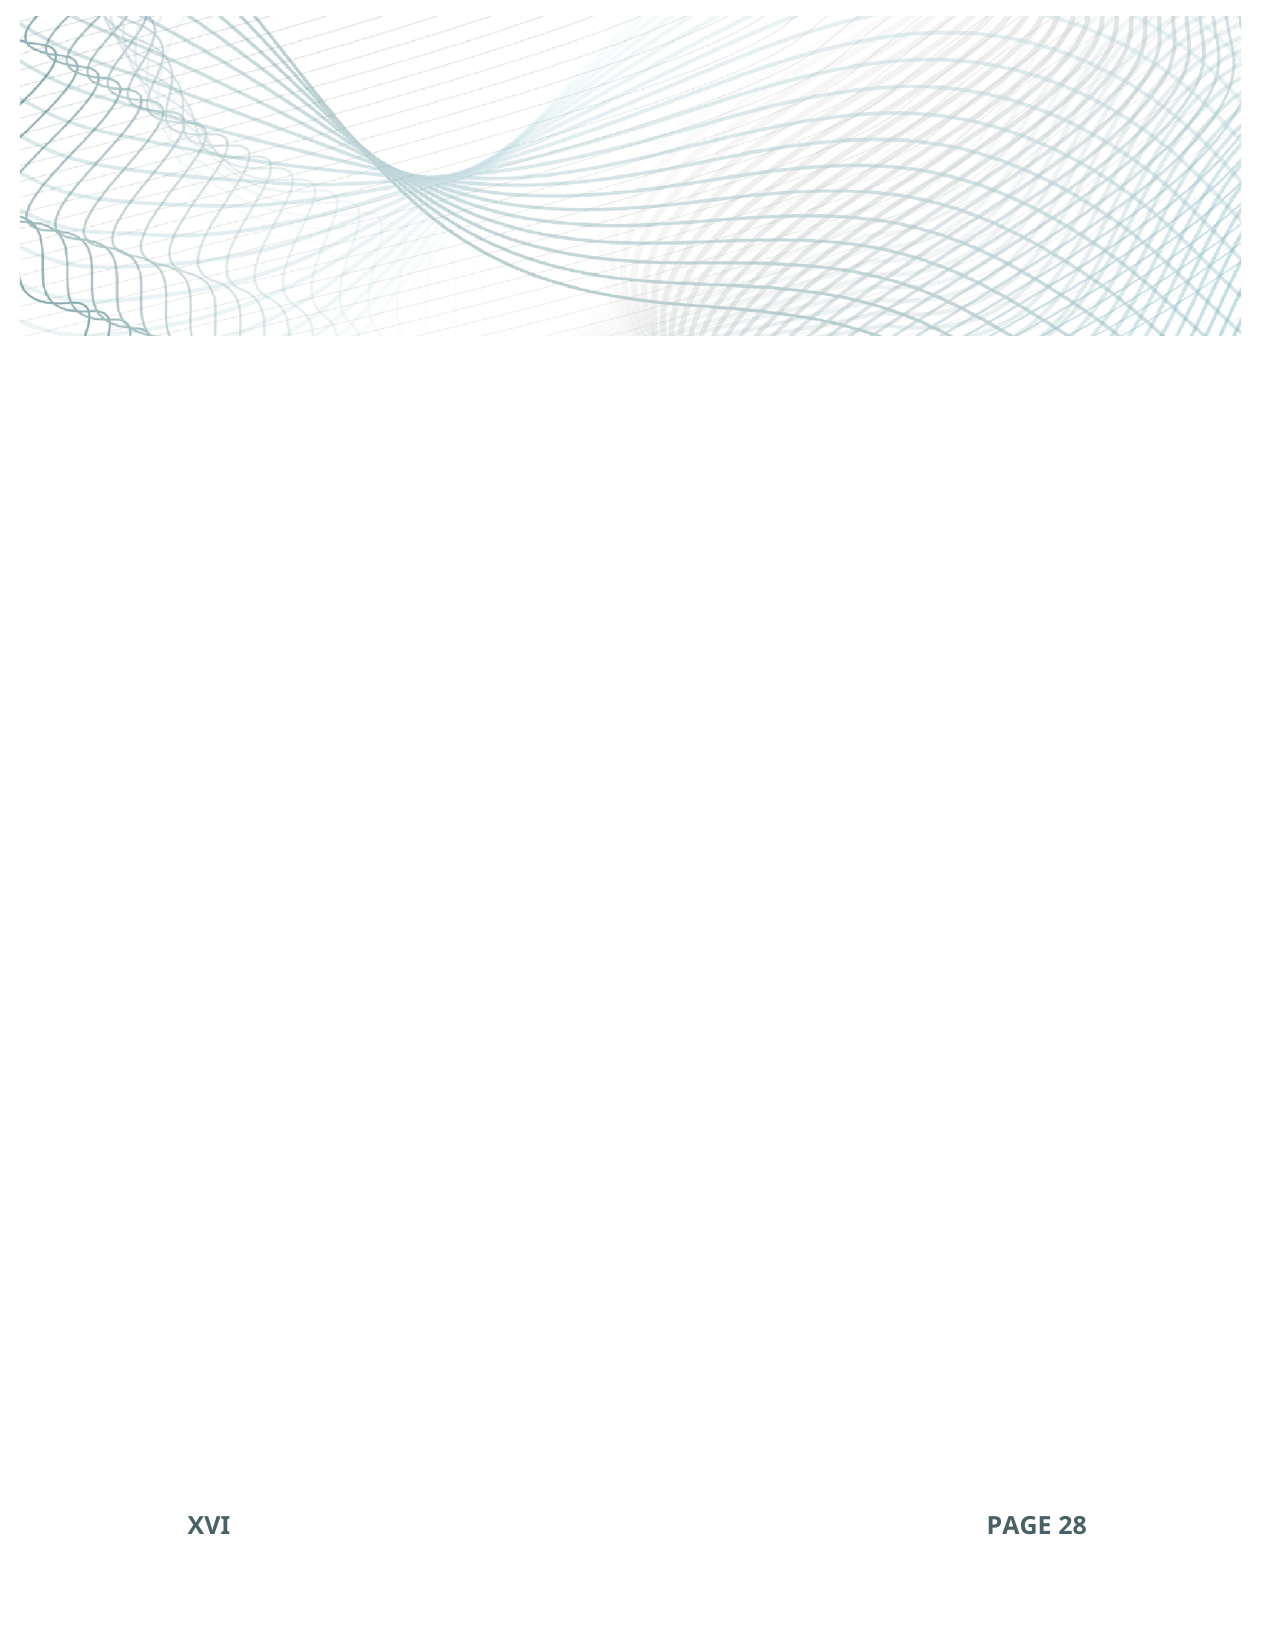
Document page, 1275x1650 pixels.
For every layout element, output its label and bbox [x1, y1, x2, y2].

picture [19, 16, 1242, 336]
